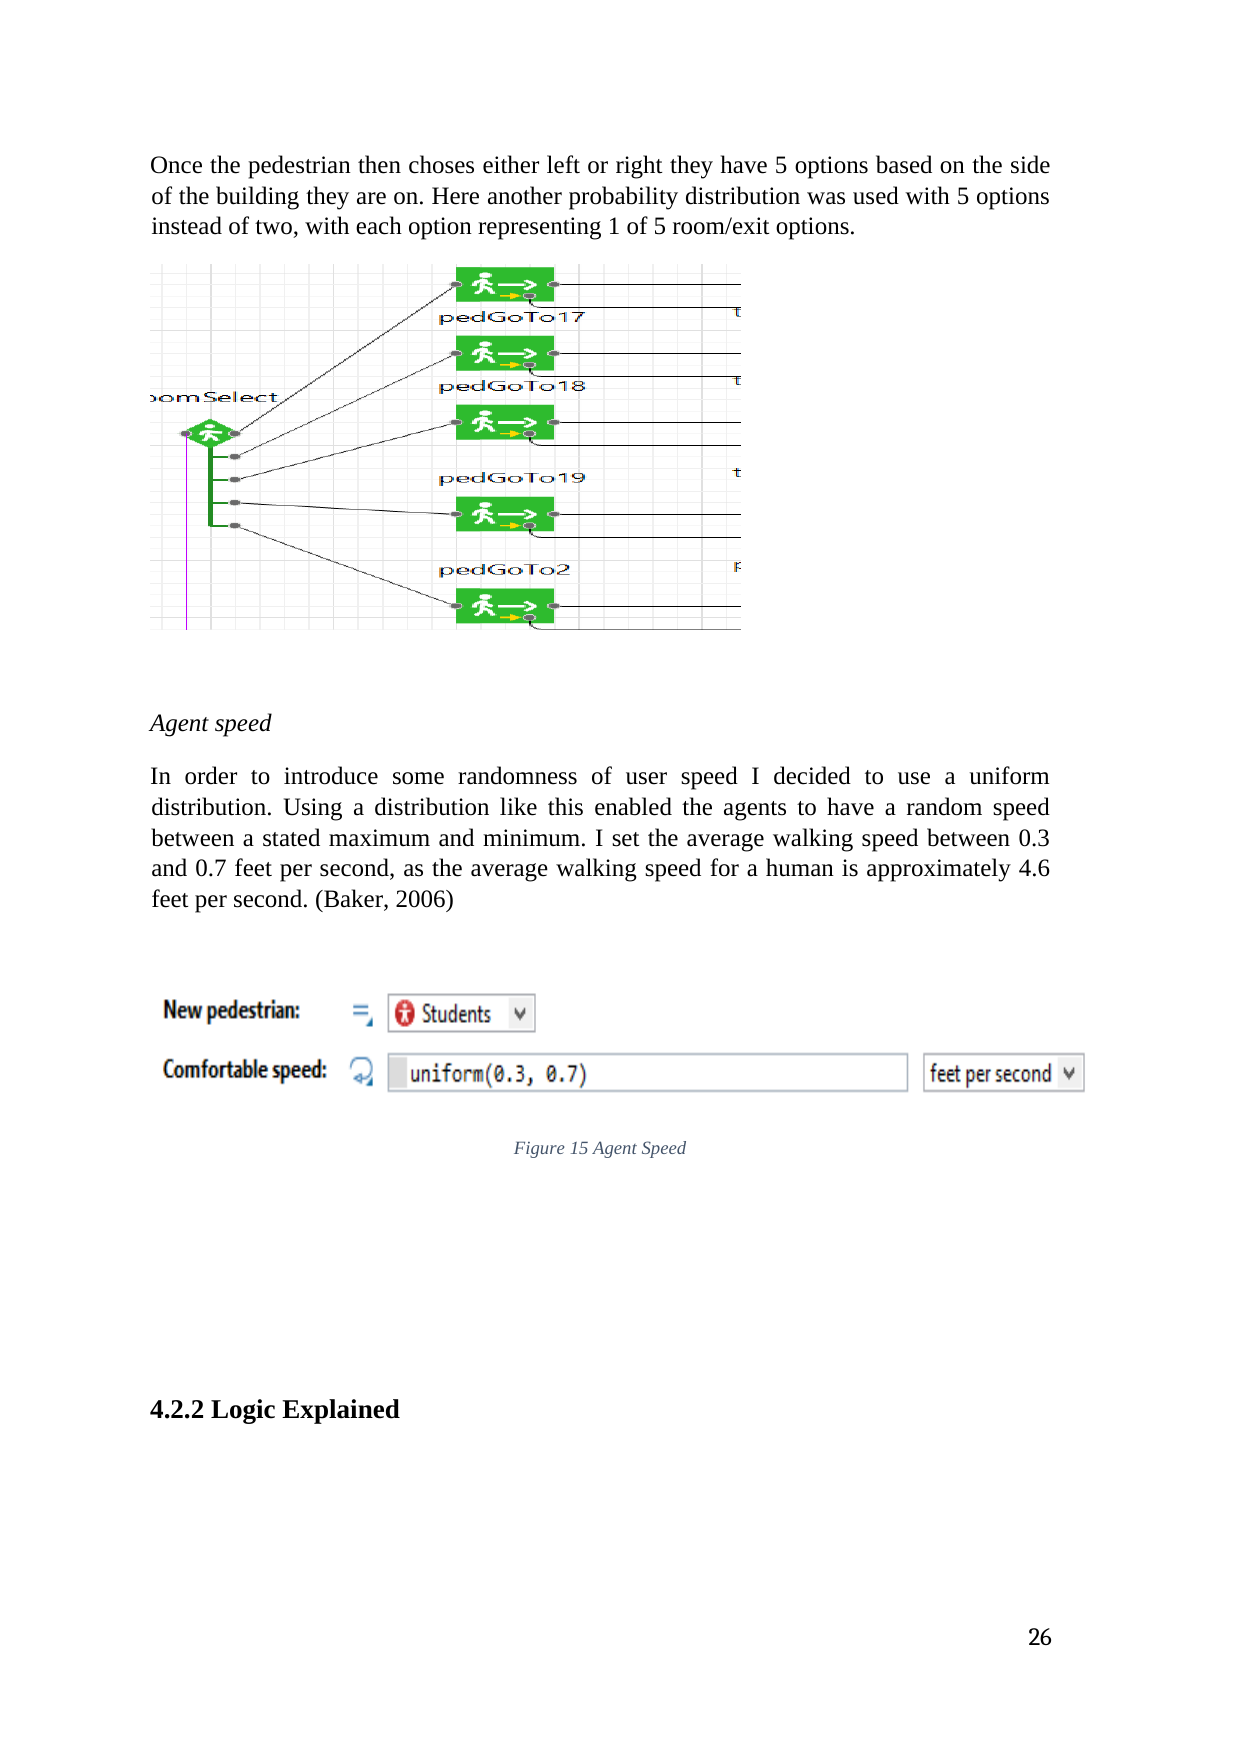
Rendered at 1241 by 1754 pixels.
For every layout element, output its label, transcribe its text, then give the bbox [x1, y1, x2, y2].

text Figure 15 Agent Speed [150, 1137, 1052, 1159]
subtitle 4.2.2 Logic Explained [150, 1393, 1052, 1424]
text Once the pedestrian then choses either left or right they have 5 options based on the side of the building they are on. Here another probability distribution was used with 5 options instead of two, with each option representing 1 of 5 room/exit options. [150, 150, 1052, 240]
picture [150, 264, 741, 630]
picture [150, 990, 1091, 1113]
text Agent speed [150, 708, 1052, 737]
text In order to introduce some randomness of user speed I decided to use a uniform distribution. Using a distribution like this enabled the agents to have a random speed between a stated maximum and minimum. I set the average walking speed between 0.3 and 0.7 feet per second, as the average walking speed for a human is approximately 4.6 feet per second. [150, 761, 1052, 913]
